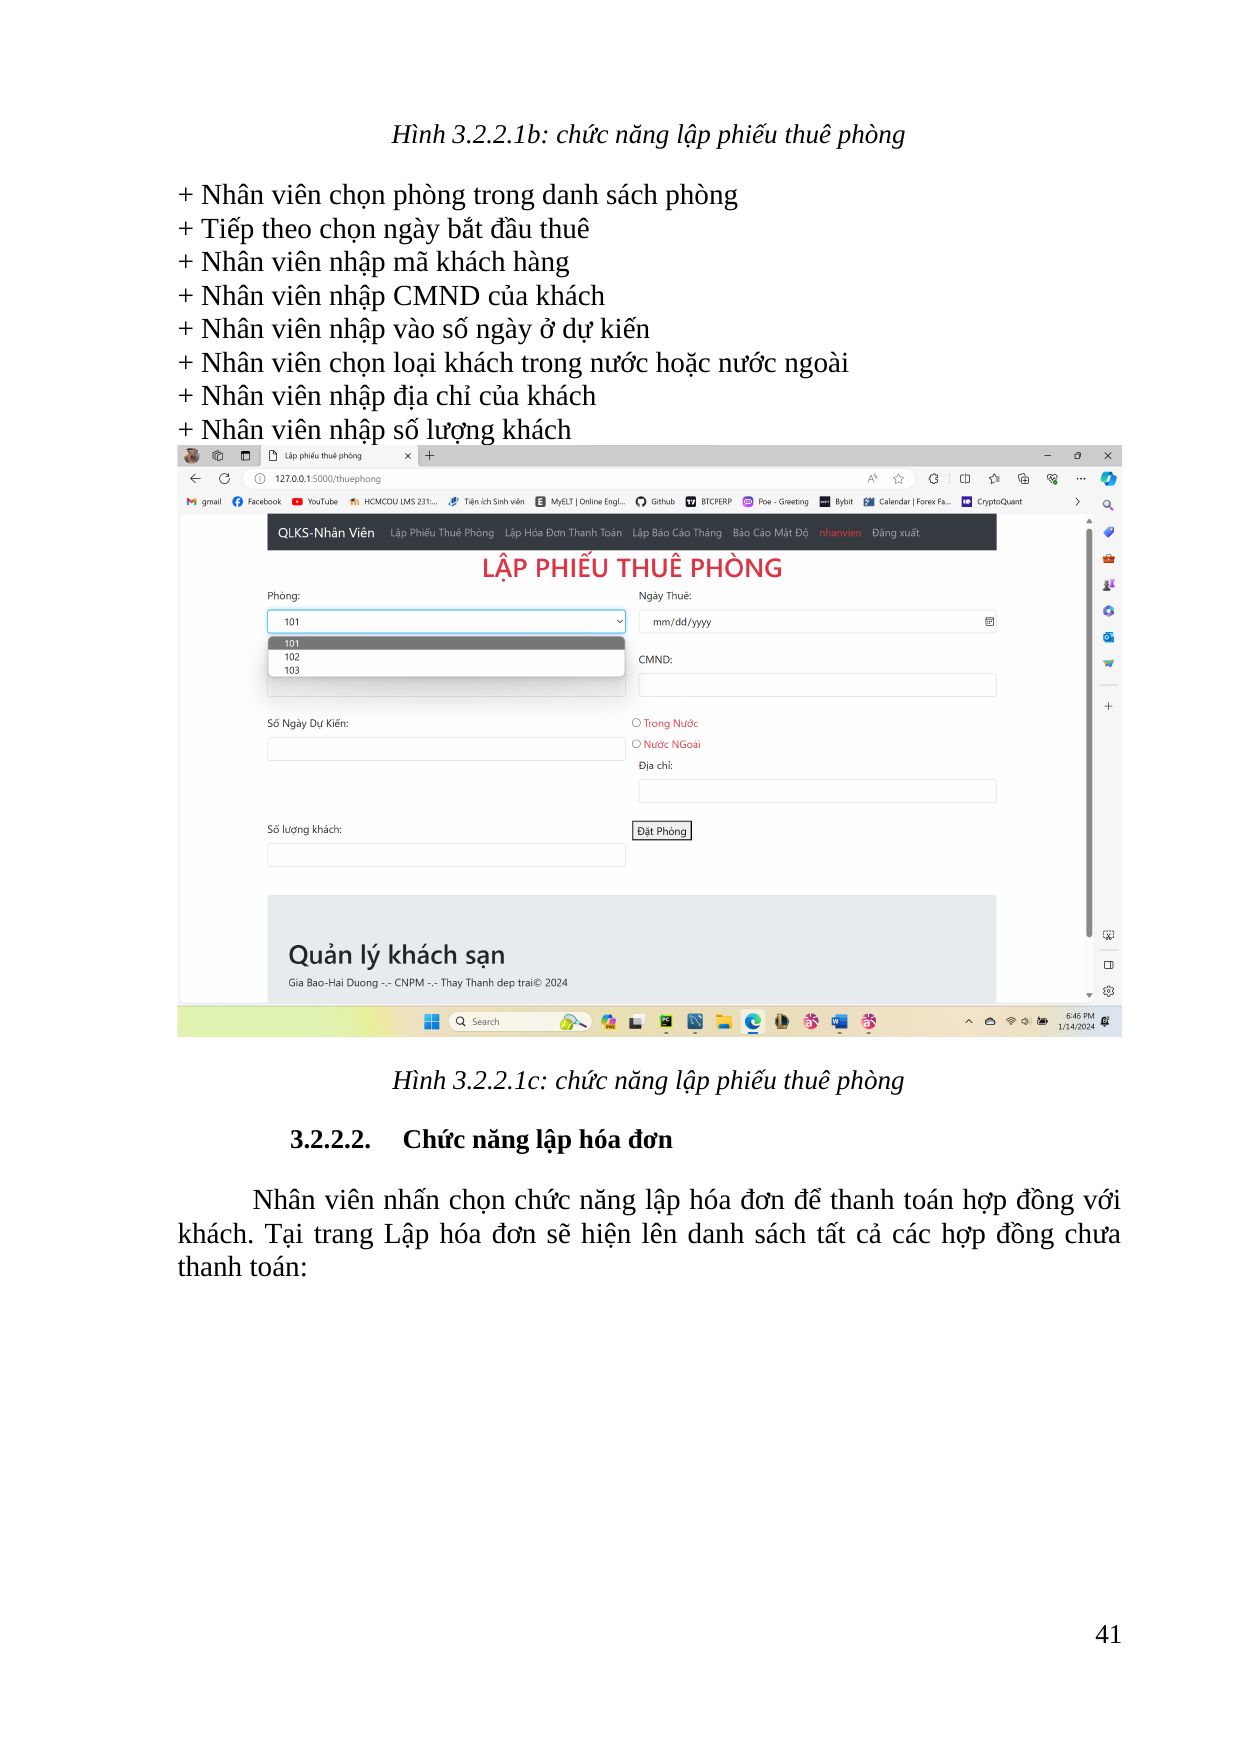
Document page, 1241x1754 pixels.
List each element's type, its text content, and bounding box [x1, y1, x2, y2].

picture [177, 445, 1123, 1037]
list + Nhân viên nhập số lượng khách [177, 412, 1122, 445]
list Nhân viên nhấn chọn chức năng lập hóa đơn để thanh toán hợp đồng với khách. Tại trang Lập hóa đơn sẽ hiện lên danh sách tất cả các hợp đồng chưa thanh toán: [177, 1182, 1122, 1283]
list + Nhân viên nhập CMND của khách [177, 278, 1122, 311]
text Hình 3.2.2.1c: chức năng lập phiếu thuê phòng [177, 1064, 1122, 1095]
subtitle Chức năng lập hóa đơn [290, 1123, 1122, 1154]
list + Nhân viên nhập vào số ngày ở dự kiến [177, 311, 1122, 345]
text Hình 3.2.2.1b: chức năng lập phiếu thuê phòng [177, 118, 1122, 149]
list + Nhân viên nhập mã khách hàng [177, 244, 1122, 278]
list + Nhân viên nhập địa chỉ của khách [177, 378, 1122, 412]
list + Tiếp theo chọn ngày bắt đầu thuê [177, 211, 1122, 244]
list + Nhân viên chọn phòng trong danh sách phòng [177, 177, 1122, 211]
list + Nhân viên chọn loại khách trong nước hoặc nước ngoài [177, 345, 1122, 378]
